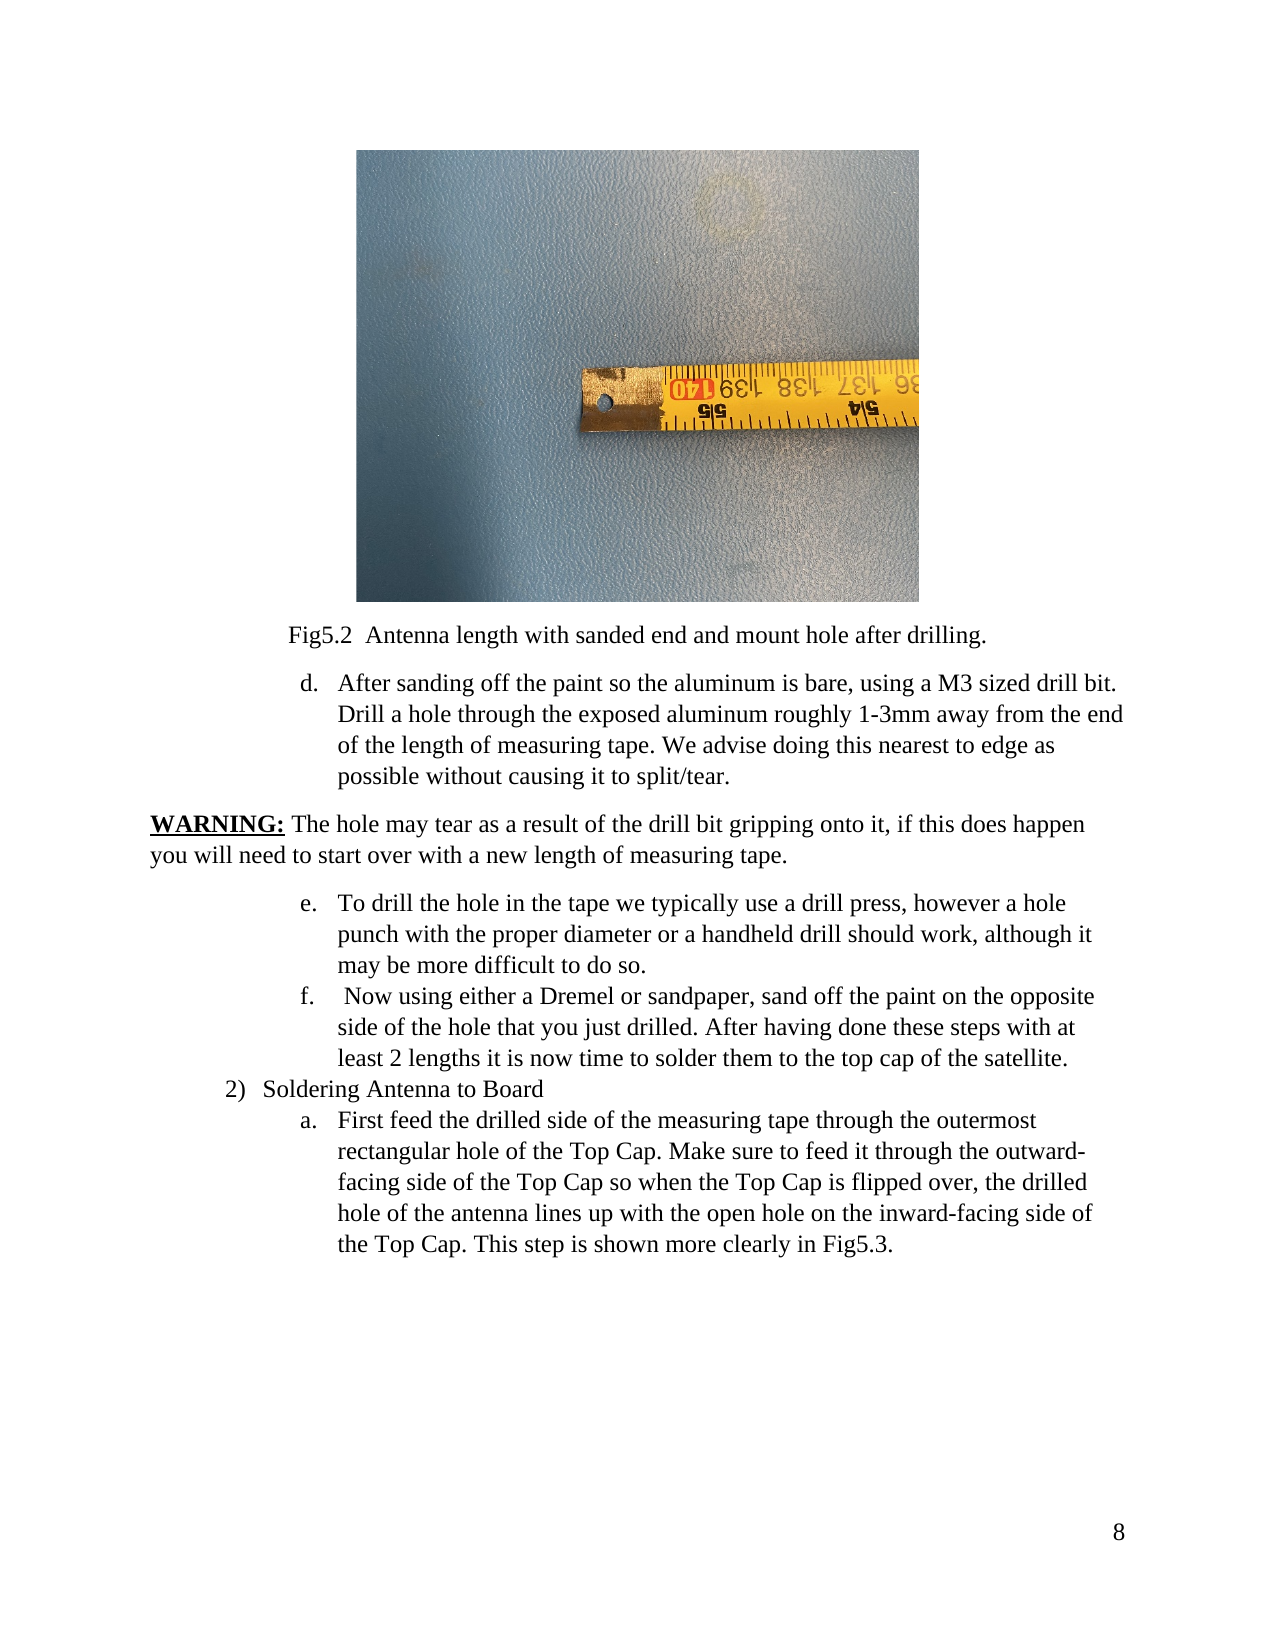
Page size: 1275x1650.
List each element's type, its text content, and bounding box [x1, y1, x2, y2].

list Now using either a Dremel or sandpaper, sand off the paint on the opposite side of the hole that you just drilled. After having done these steps with at least 2 lengths it is now time to solder them to the top cap of the satellite. [300, 981, 1125, 1072]
picture [356, 150, 919, 602]
list After sanding off the paint so the aluminum is bare, using a M3 sized drill bit. Drill a hole through the exposed aluminum roughly 1-3mm away from the end of the length of measuring tape. We advise doing this nearest to edge as possible without causing it to split/tear. [300, 668, 1125, 790]
list Soldering Antenna to Board [225, 1074, 1125, 1103]
text WARNING: The hole may tear as a result of the drill bit gripping onto it, if this does happen you will need to start over with a new length of measuring tape. [150, 809, 1125, 869]
text Fig5.2 Antenna length with sanded end and mount hole after drilling. [150, 621, 1125, 649]
list First feed the drilled side of the measuring tape through the outermost rectangular hole of the Top Cap. Make sure to feed it through the outward-facing side of the Top Cap so when the Top Cap is flipped over, the drilled hole of the antenna lines up with the open hole on the inward-facing side of the Top Cap. This step is shown more clearly in Fig5.3. [300, 1105, 1125, 1258]
list To drill the hole in the tape we typically use a drill press, however a hole punch with the proper diameter or a handheld drill should work, although it may be more difficult to do so. [300, 888, 1125, 979]
